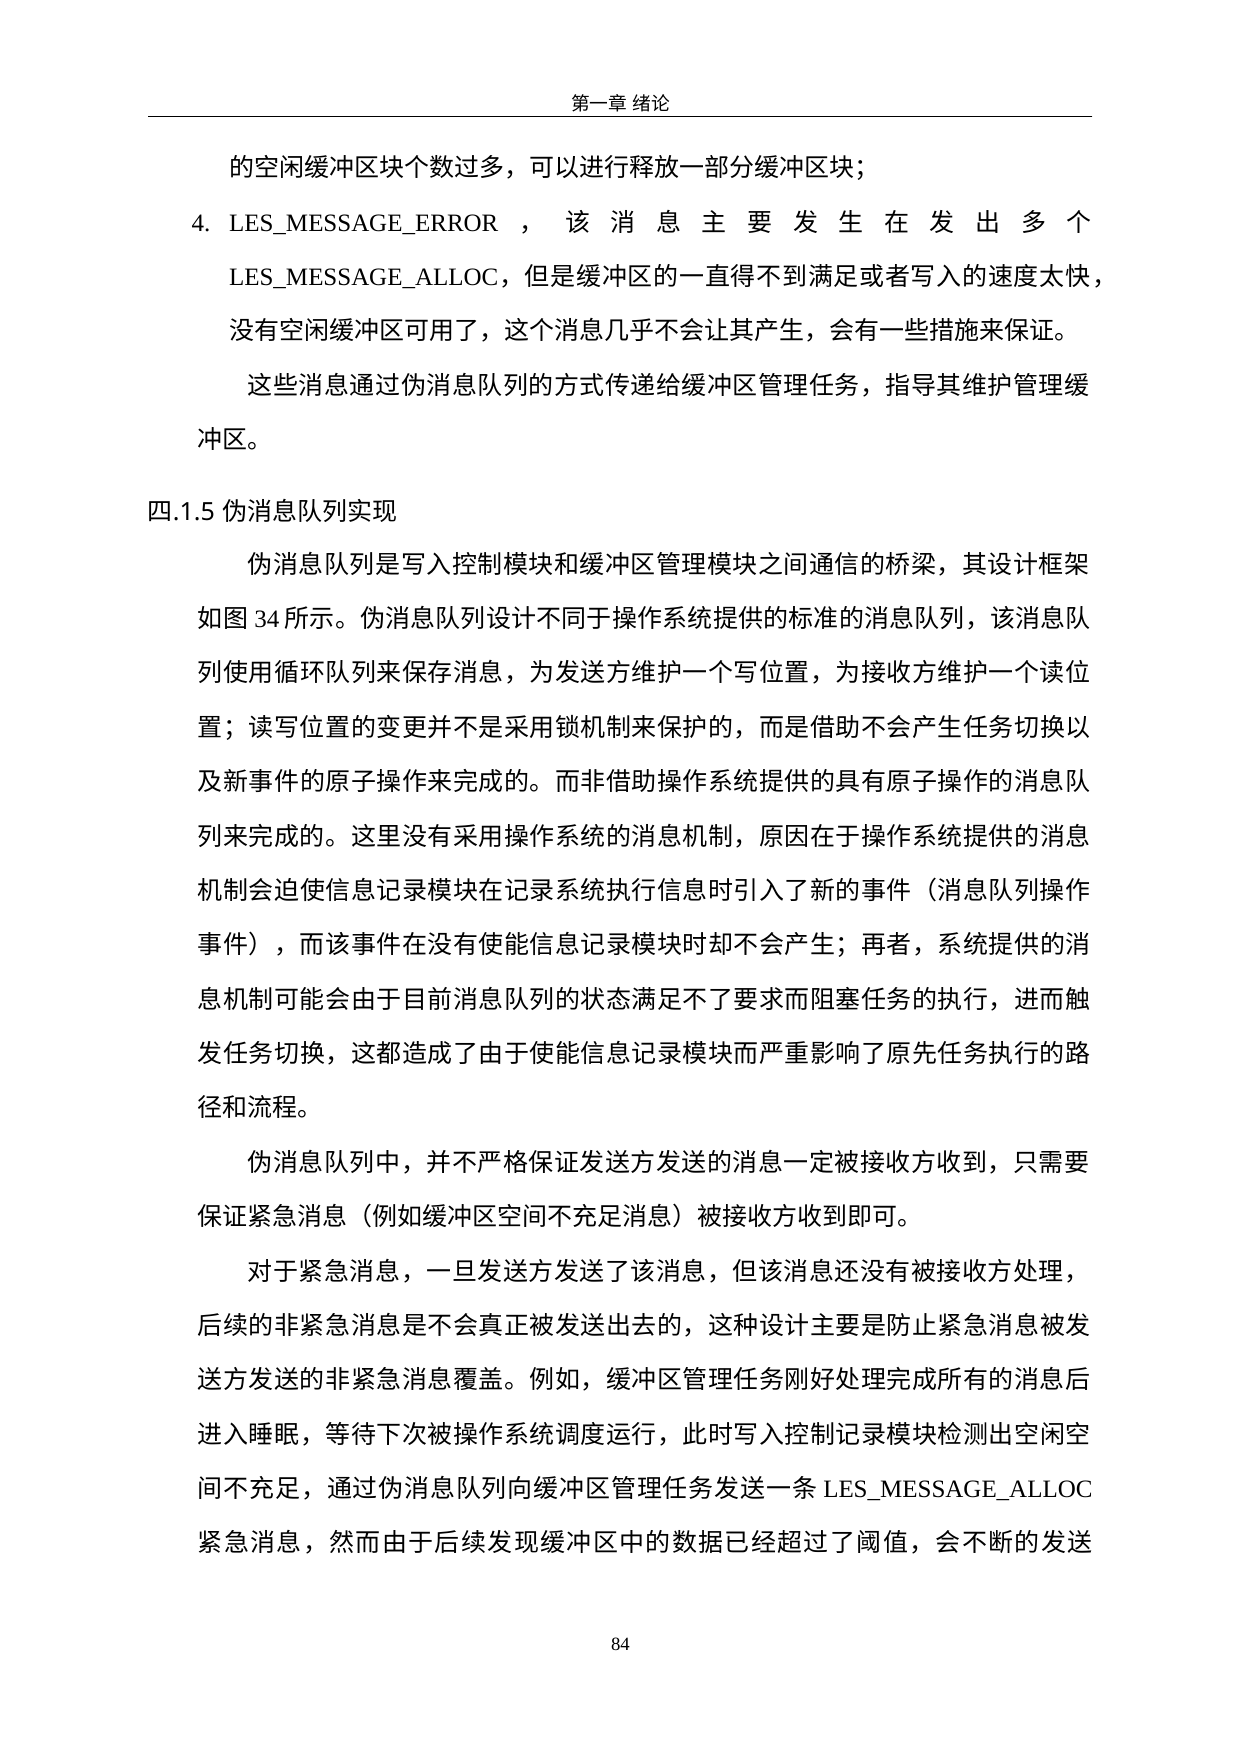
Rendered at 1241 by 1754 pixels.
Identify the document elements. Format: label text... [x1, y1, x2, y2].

list LES_MESSAGE_ERROR，该消息主要发生在发出多个LES_MESSAGE_ALLOC，但是缓冲区的一直得不到满足或者写入的速度太快，没有空闲缓冲区可用了，这个消息几乎不会让其产生，会有一些措施来保证。 [191, 202, 1092, 347]
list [191, 148, 1092, 184]
subtitle 伪消息队列实现 [148, 491, 1092, 527]
text 伪消息队列中，并不严格保证发送方发送的消息一定被接收方收到，只需要保证紧急消息（例如缓冲区空间不充足消息）被接收方收到即可。 [198, 1142, 1092, 1233]
text 这些消息通过伪消息队列的方式传递给缓冲区管理任务，指导其维护管理缓冲区。 [198, 365, 1092, 456]
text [198, 1251, 1092, 1559]
text 伪消息队列是写入控制模块和缓冲区管理模块之间通信的桥梁，其设计框架如图 34所示。伪消息队列设计不同于操作系统提供的标准的消息队列，该消息队列使用循环队列来保存消息，为发送方维护一个写位置，为接收方维护一个读位置；读写位置的变更并不是采用锁机制来保护的，而是借助不会产生任务切换以及新事件的原子操作来完成的。而非借助操作系统提供的具有原子操作的消息队列来完成的。这里没有采用操作系统的消息机制，原因在于操作系统提供的消息机制会迫使信息记录模块在记录系统执行信息时引入了新的事件（消息队列操作事件），而该事件在没有使能信息记录模块时却不会产生；再者，系统提供的消息机制可能会由于目前消息队列的状态满足不了要求而阻塞任务的执行，进而触发任务切换，这都造成了由于使能信息记录模块而严重影响了原先任务执行的路径和流程。 [198, 544, 1092, 1124]
